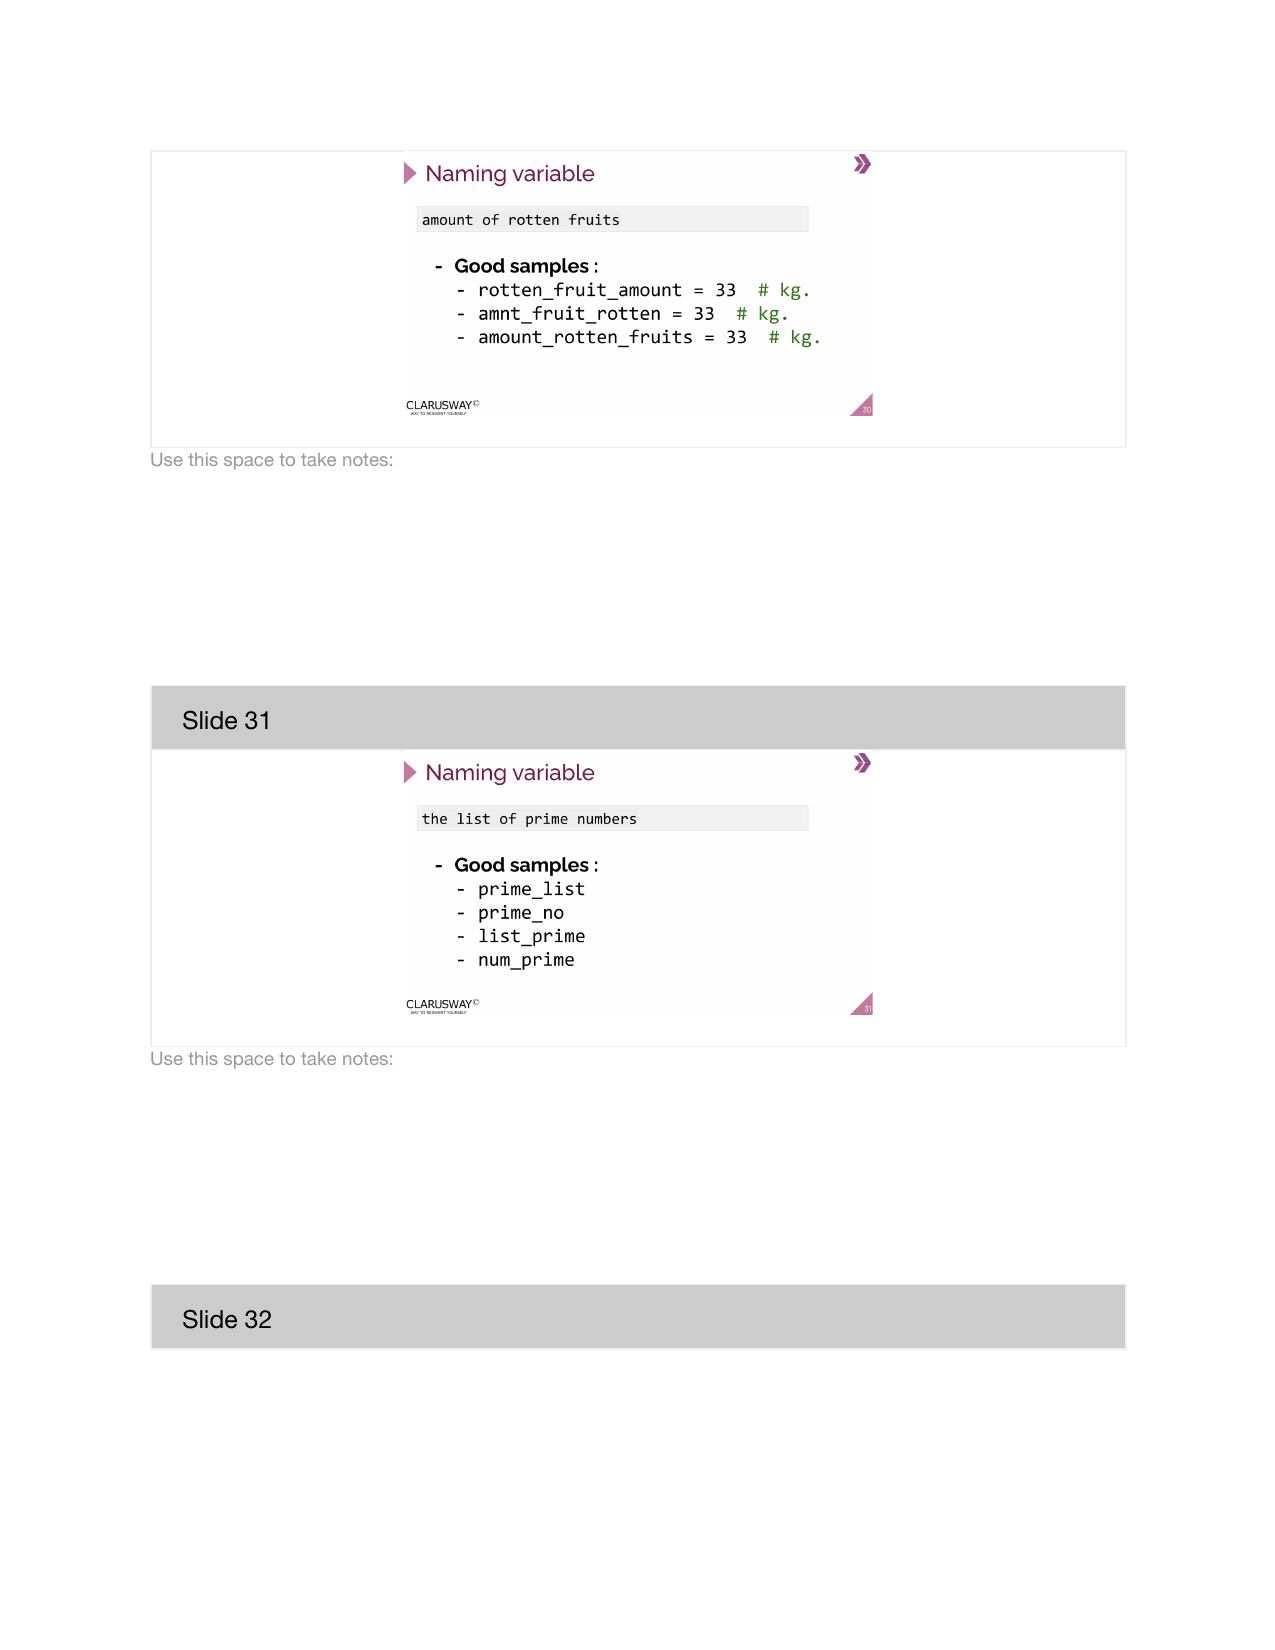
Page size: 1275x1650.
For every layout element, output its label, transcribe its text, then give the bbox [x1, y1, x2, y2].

table_header Slide 31 [152, 686, 1125, 749]
text Use this space to take notes: [150, 448, 1125, 472]
picture [403, 151, 873, 416]
table_cell [152, 152, 1125, 447]
table_header Slide 32 [152, 1285, 1125, 1348]
text Use this space to take notes: [150, 1047, 1125, 1071]
table_cell [152, 751, 1125, 1046]
picture [403, 750, 873, 1015]
